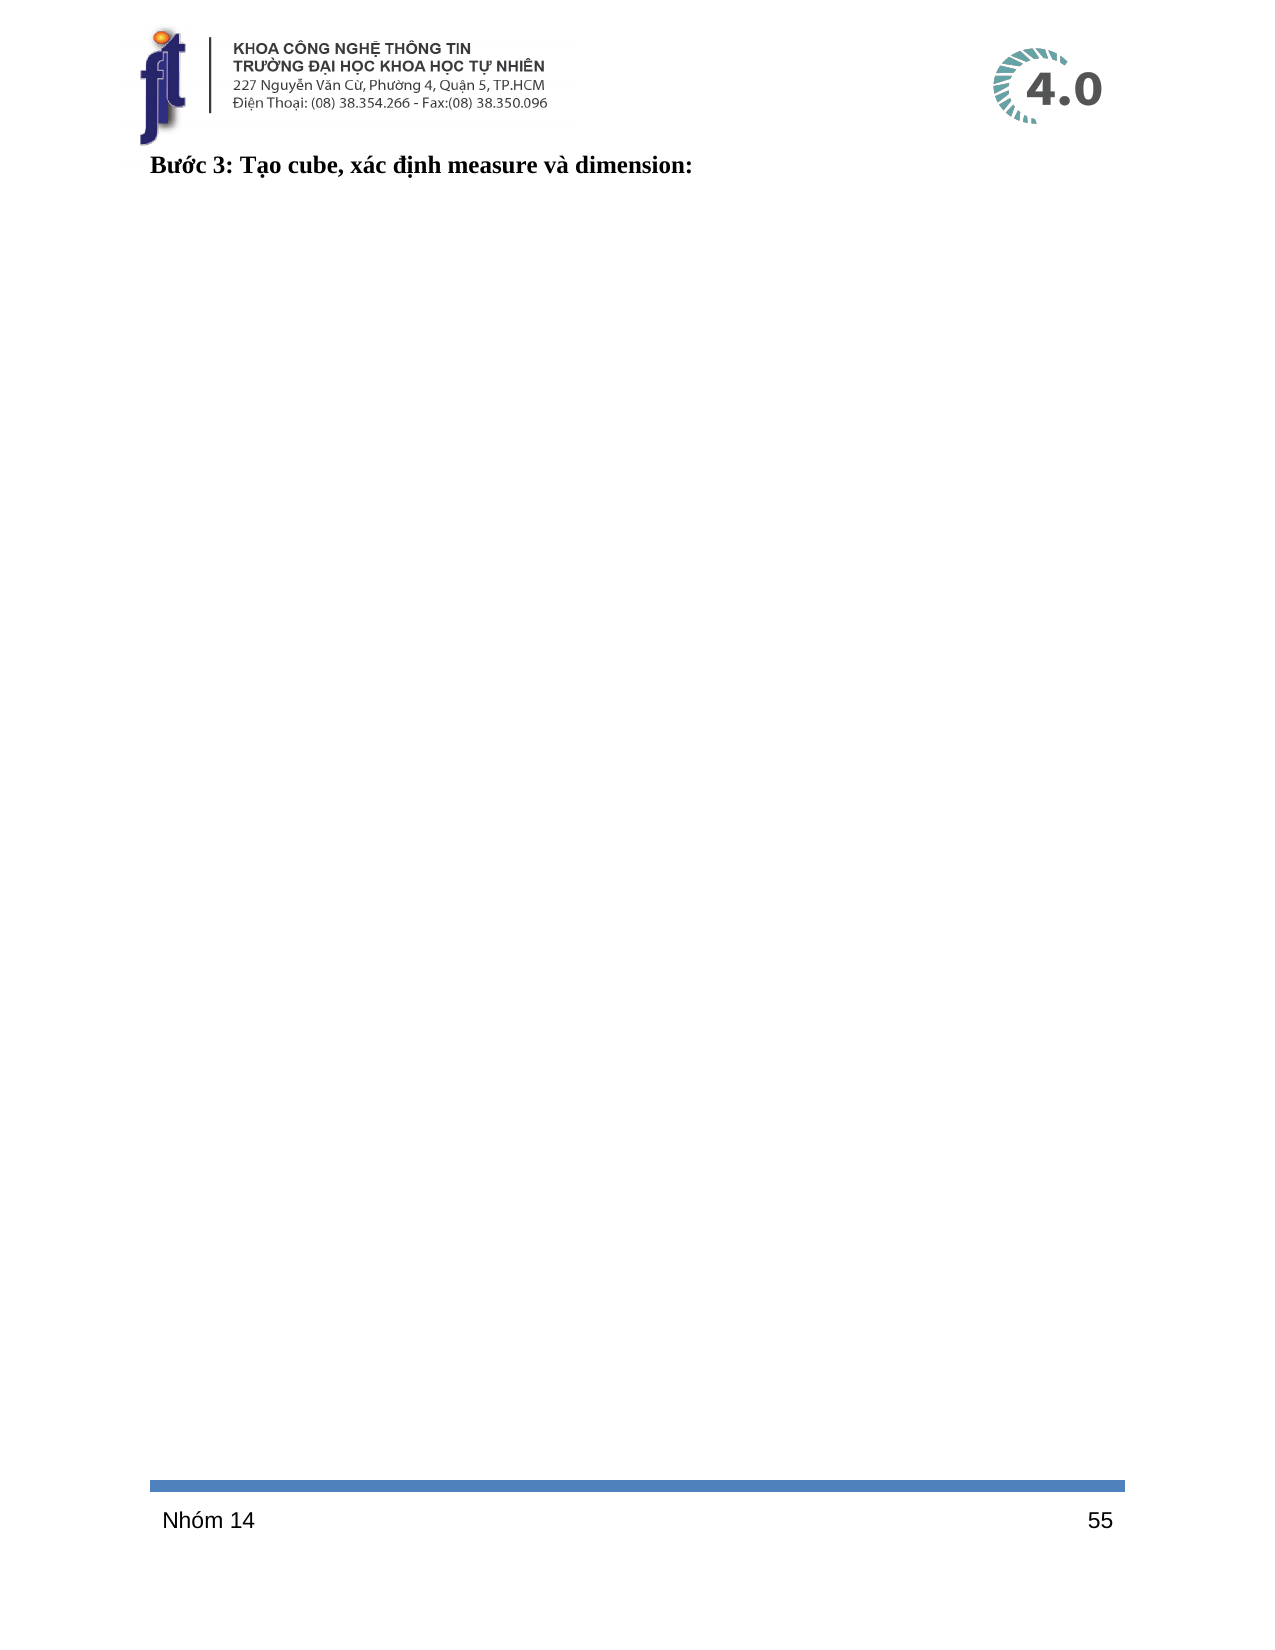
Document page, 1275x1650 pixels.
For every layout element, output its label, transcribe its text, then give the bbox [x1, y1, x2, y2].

text Bước 3: Tạo cube, xác định measure và dimension: [150, 150, 1125, 179]
picture [117, 21, 580, 167]
picture [985, 41, 1108, 127]
